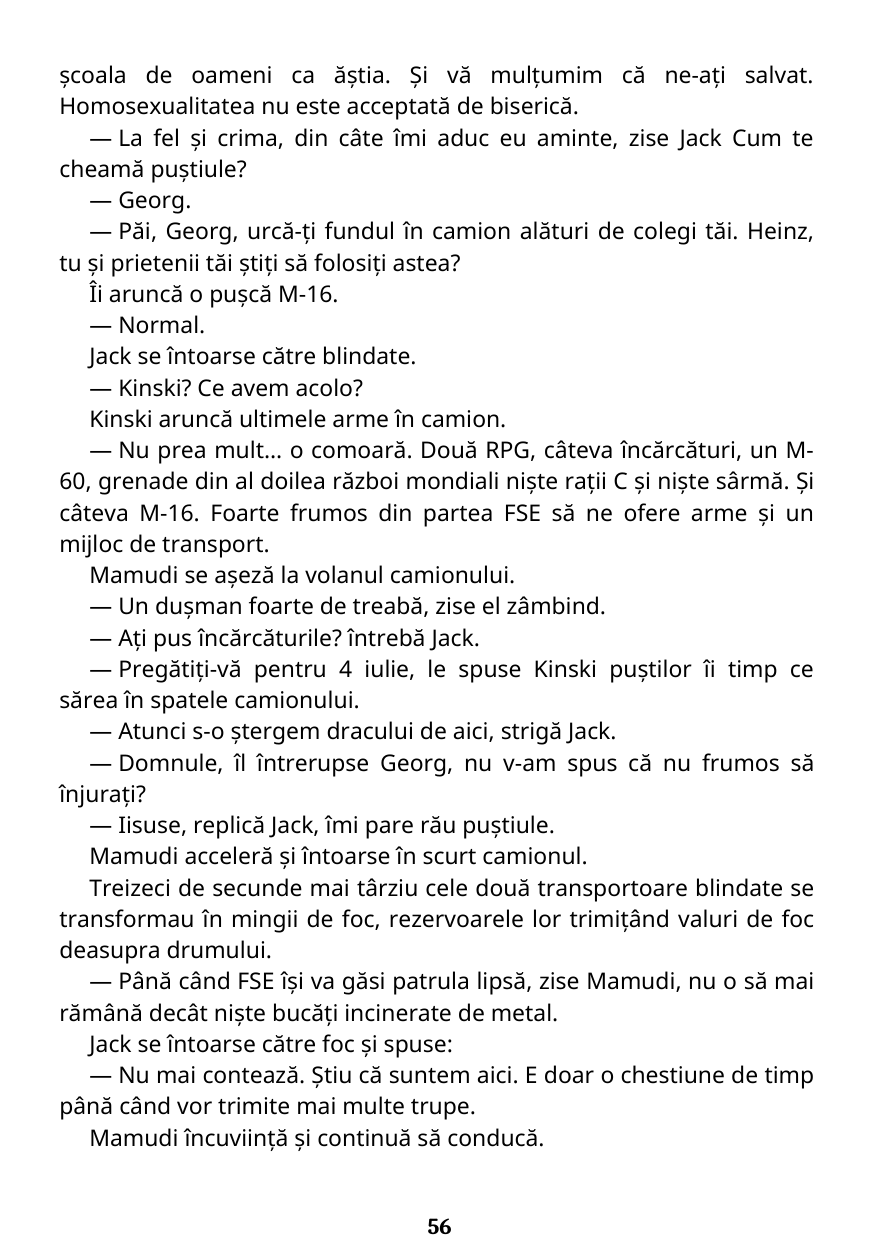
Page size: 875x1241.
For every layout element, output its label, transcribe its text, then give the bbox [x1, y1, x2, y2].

text — Normal. [59, 309, 815, 340]
text Mamudi încuviinţă şi continuă să conducă. [59, 1122, 815, 1153]
text Mamudi se aşeză la volanul camionului. [59, 559, 815, 590]
text — Aţi pus încărcăturile? întrebă Jack. [59, 622, 815, 653]
text — Atunci s-o ştergem dracului de aici, strigă Jack. [59, 715, 815, 747]
text — Iisuse, replică Jack, îmi pare rău puştiule. [59, 809, 815, 840]
text — Kinski? Ce avem acolo? [59, 372, 815, 403]
text — Până când FSE îşi va găsi patrula lipsă, zise Mamudi, nu o să mai rămână decât nişte bucăţi incinerate de metal. [59, 965, 815, 1028]
text — Păi, Georg, urcă-ţi fundul în camion alături de colegi tăi. Heinz, tu şi prietenii tăi ştiţi să folosiţi astea? [59, 215, 815, 278]
text Jack se întoarse către blindate. [59, 340, 815, 372]
text — Nu prea mult… o comoară. Două RPG, câteva încărcături, un M-60, grenade din al doilea război mondiali nişte raţii C şi nişte sârmă. Şi câteva M-16. Foarte frumos din partea FSE să ne ofere arme şi un mijloc de transport. [59, 434, 815, 559]
text — Domnule, îl întrerupse Georg, nu v-am spus că nu frumos să înjuraţi? [59, 747, 815, 809]
text Kinski aruncă ultimele arme în camion. [59, 403, 815, 434]
text — Georg. [59, 184, 815, 215]
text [59, 59, 815, 122]
text Mamudi acceleră şi întoarse în scurt camionul. [59, 840, 815, 872]
text — La fel şi crima, din câte îmi aduc eu aminte, zise Jack Cum te cheamă puştiule? [59, 122, 815, 184]
text — Pregătiţi-vă pentru 4 iulie, le spuse Kinski puştilor îi timp ce sărea în spatele camionului. [59, 653, 815, 715]
text Îi aruncă o puşcă M-16. [59, 278, 815, 309]
text — Un duşman foarte de treabă, zise el zâmbind. [59, 590, 815, 622]
text — Nu mai contează. Ştiu că suntem aici. E doar o chestiune de timp până când vor trimite mai multe trupe. [59, 1059, 815, 1122]
text Jack se întoarse către foc şi spuse: [59, 1028, 815, 1059]
text Treizeci de secunde mai târziu cele două transportoare blindate se transformau în mingii de foc, rezervoarele lor trimiţând valuri de foc deasupra drumului. [59, 872, 815, 965]
